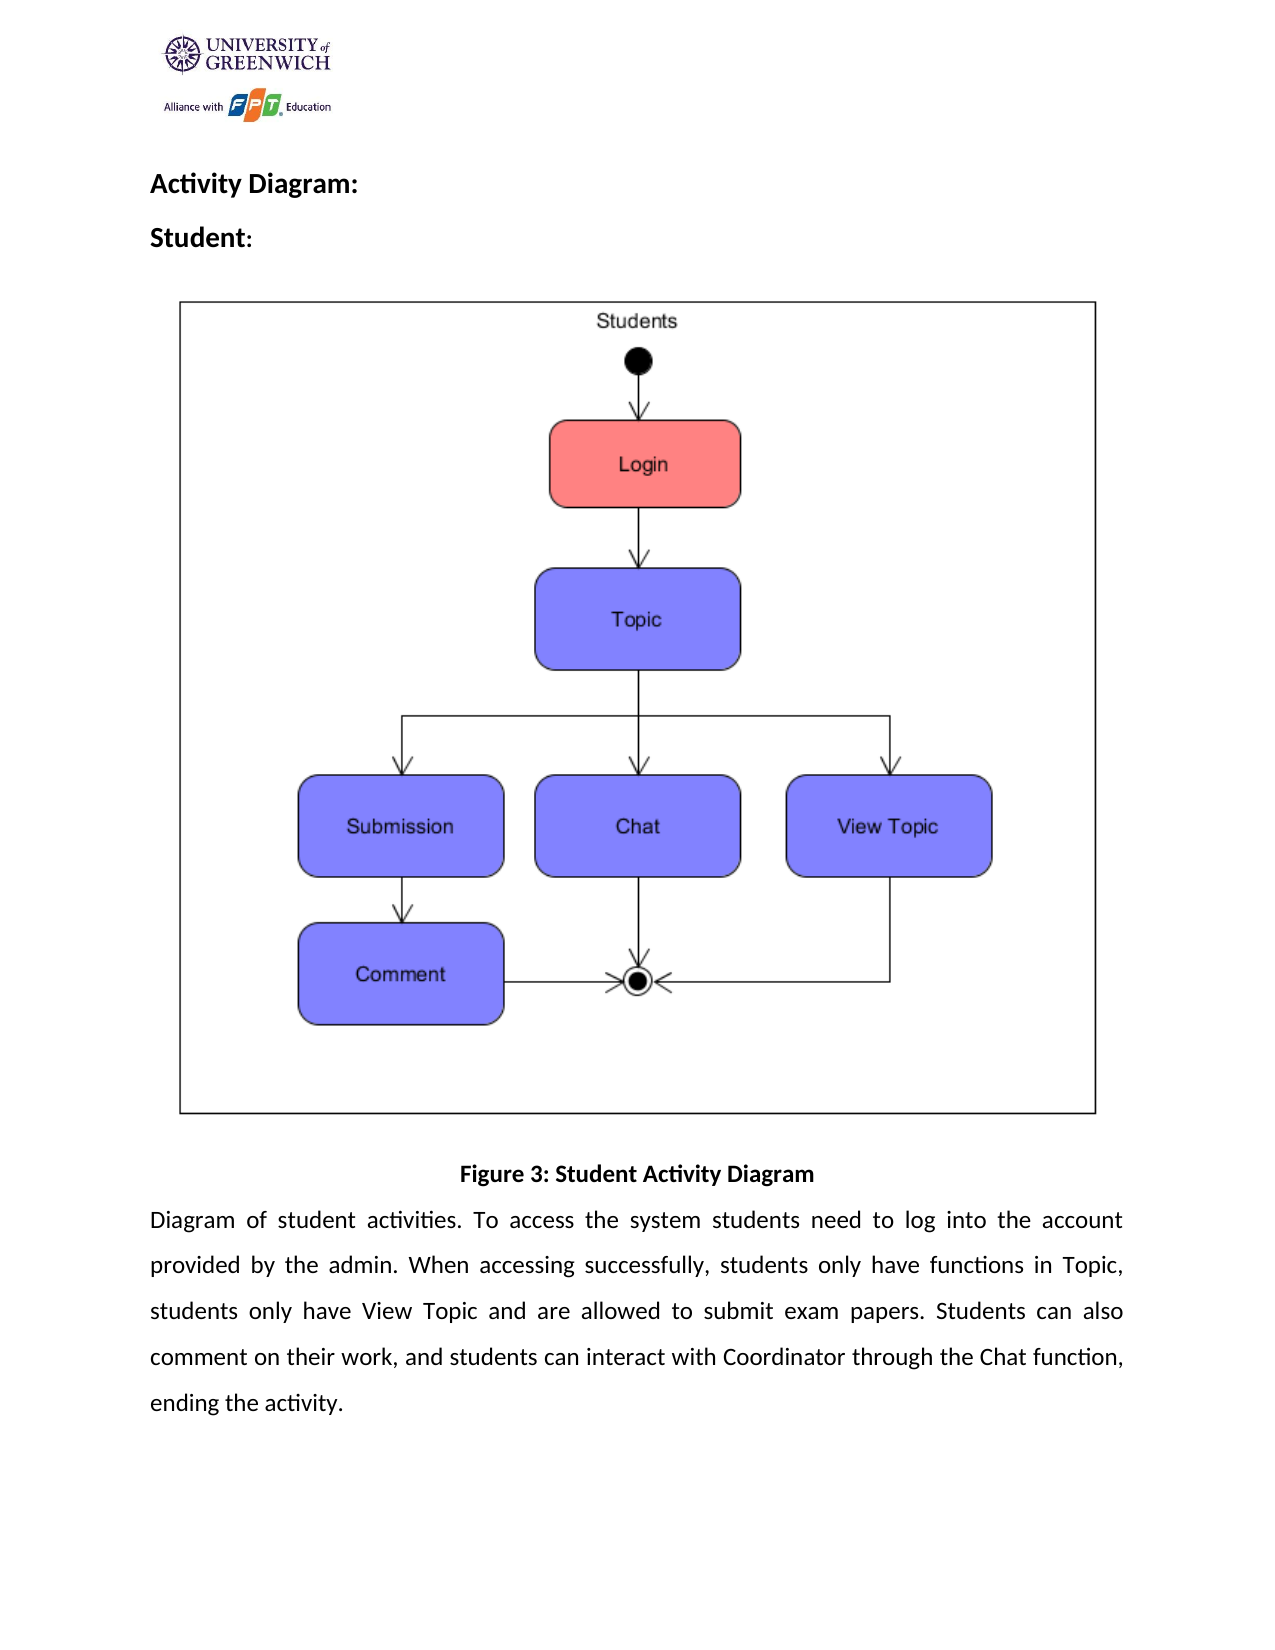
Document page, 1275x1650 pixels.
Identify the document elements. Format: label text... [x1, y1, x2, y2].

text Diagram of student activities. To access the system students need to log into the account provided by the admin. When accessing successfully, students only have functions in Topic, students only have View Topic and are allowed to submit exam papers. Students can also comment on their work, and students can interact with Coordinator through the Chat function, ending the activity. [150, 1204, 1125, 1417]
picture [150, 21, 343, 133]
text Student: [150, 219, 1125, 254]
text Figure 3: Student Activity Diagram [150, 1158, 1125, 1189]
subtitle Activity Diagram: [150, 165, 1125, 201]
picture [150, 272, 1125, 1144]
